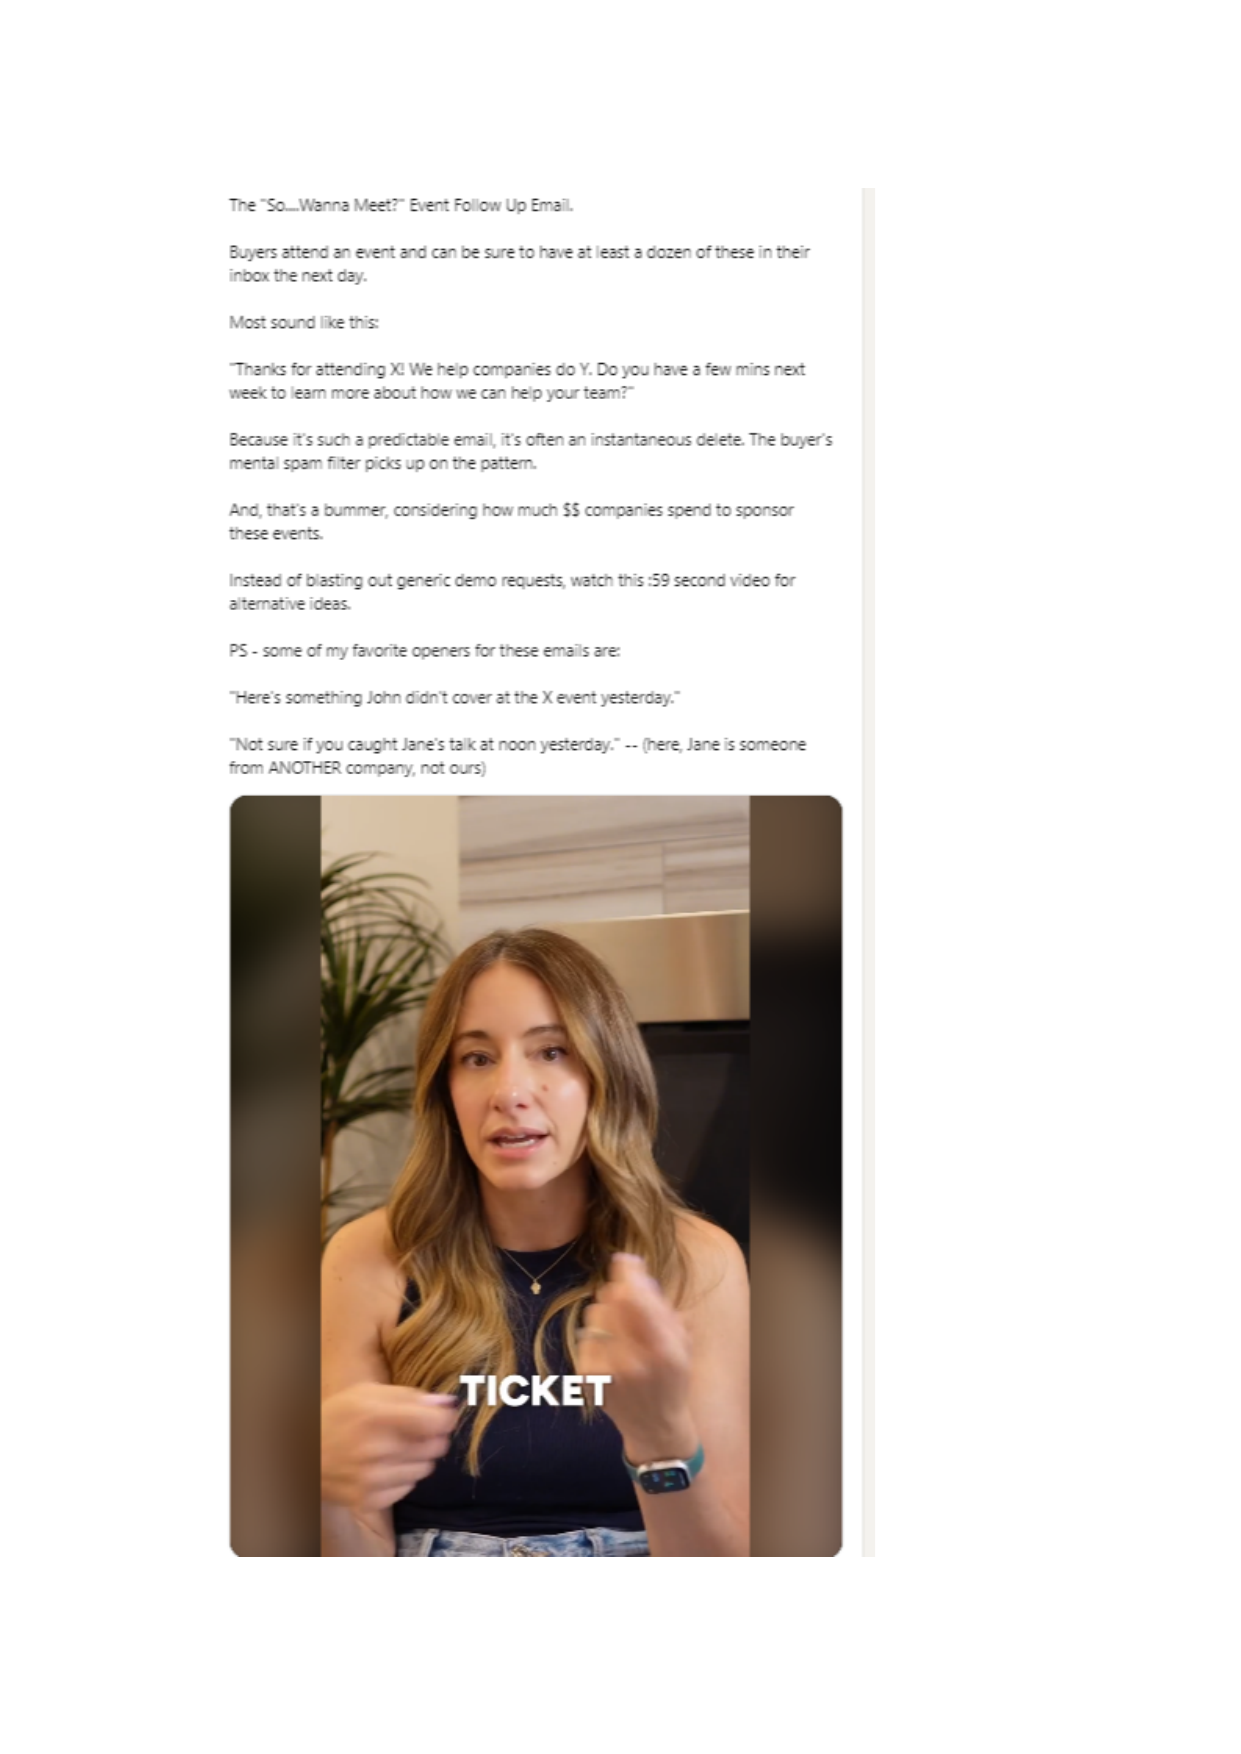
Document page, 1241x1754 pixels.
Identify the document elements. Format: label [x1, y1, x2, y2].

text [225, 150, 1090, 1557]
picture [225, 188, 876, 1557]
